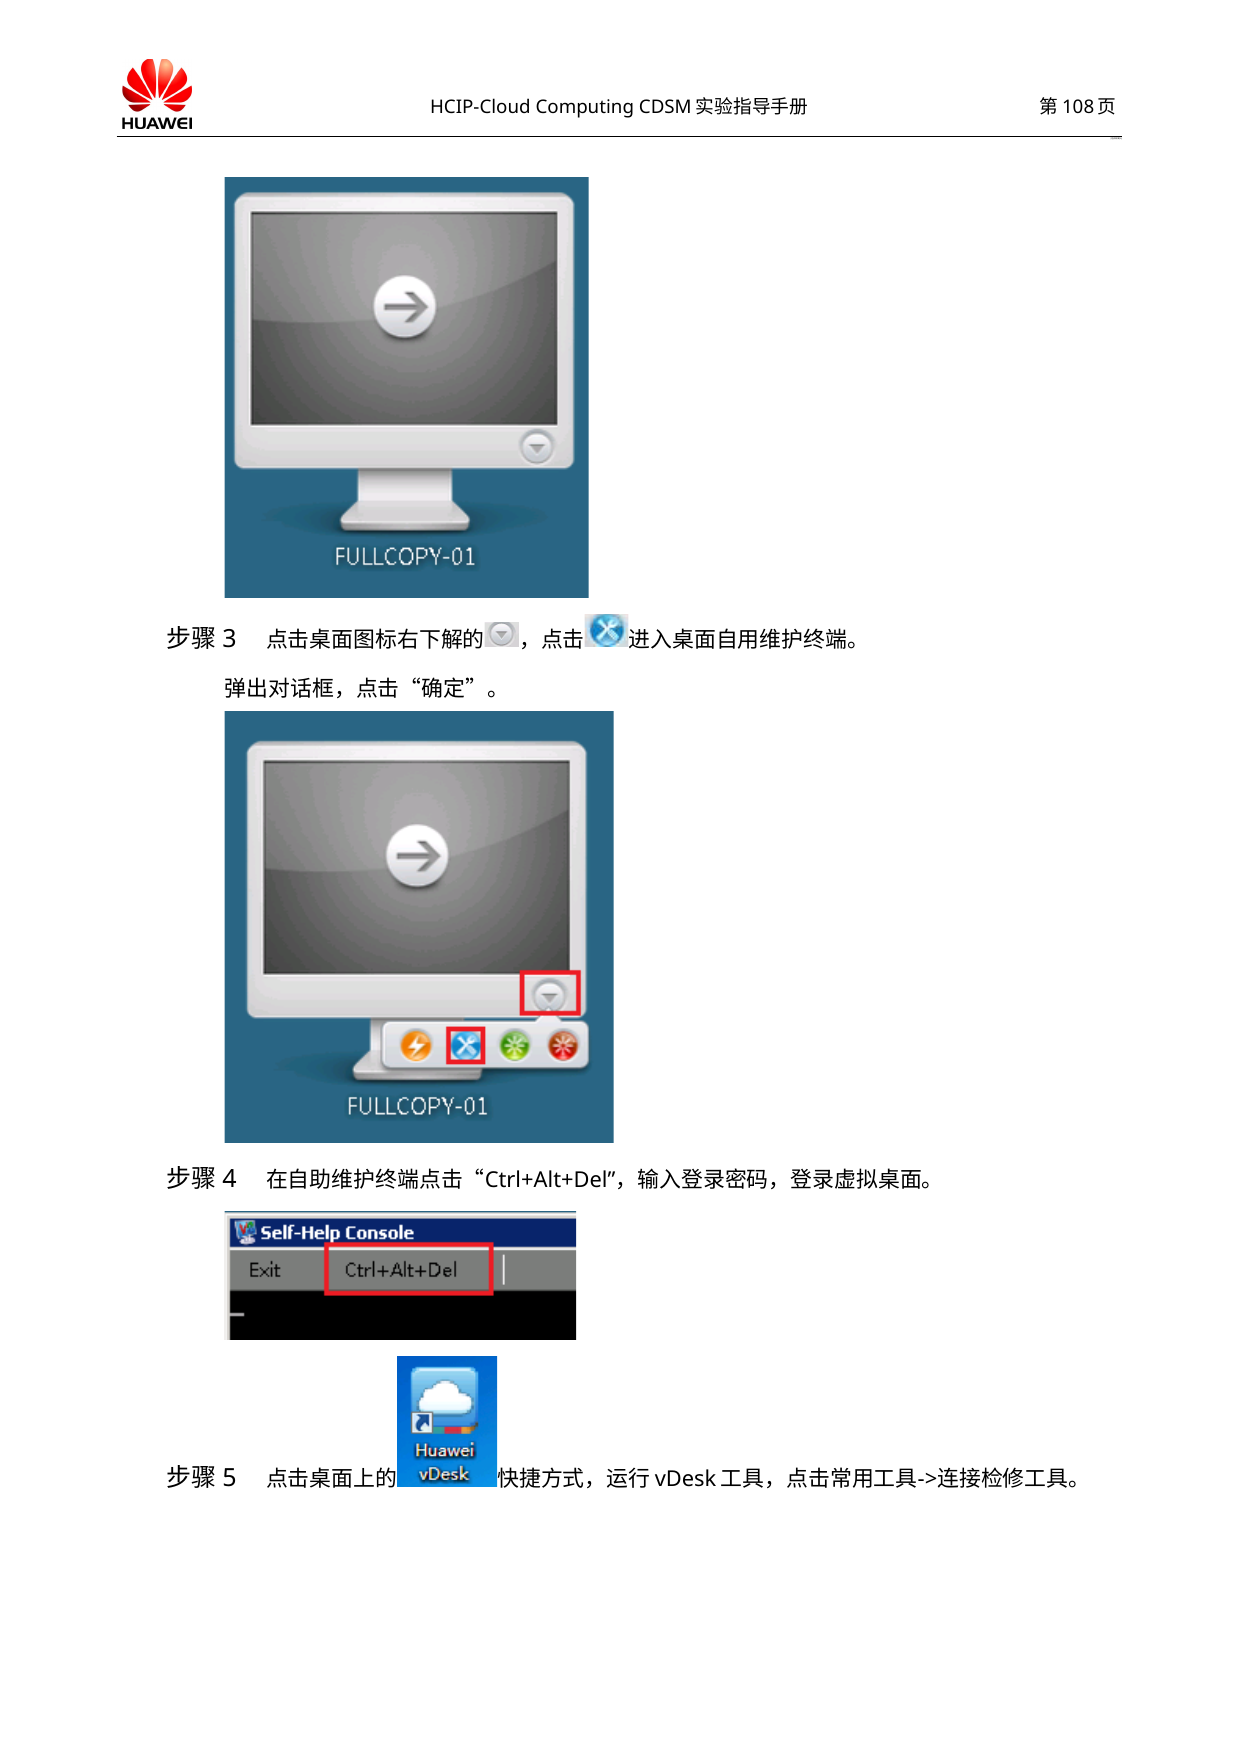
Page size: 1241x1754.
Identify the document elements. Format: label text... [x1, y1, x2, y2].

text 在自助维护终端点击“Ctrl+Alt+Del”，输入登录密码，登录虚拟桌面。 [236, 1159, 1122, 1195]
picture [484, 622, 519, 647]
text 点击桌面上的快捷方式，运行vDesk工具，点击常用工具->连接检修工具。 [236, 1357, 1122, 1493]
picture [584, 614, 629, 647]
text 弹出对话框，点击“确定”。 [224, 671, 1122, 703]
picture [122, 59, 192, 129]
picture [224, 711, 614, 1143]
picture [224, 1211, 577, 1340]
picture [397, 1356, 498, 1487]
picture [224, 177, 589, 598]
text 点击桌面图标右下解的，点击进入桌面自用维护终端。 [236, 614, 1122, 654]
